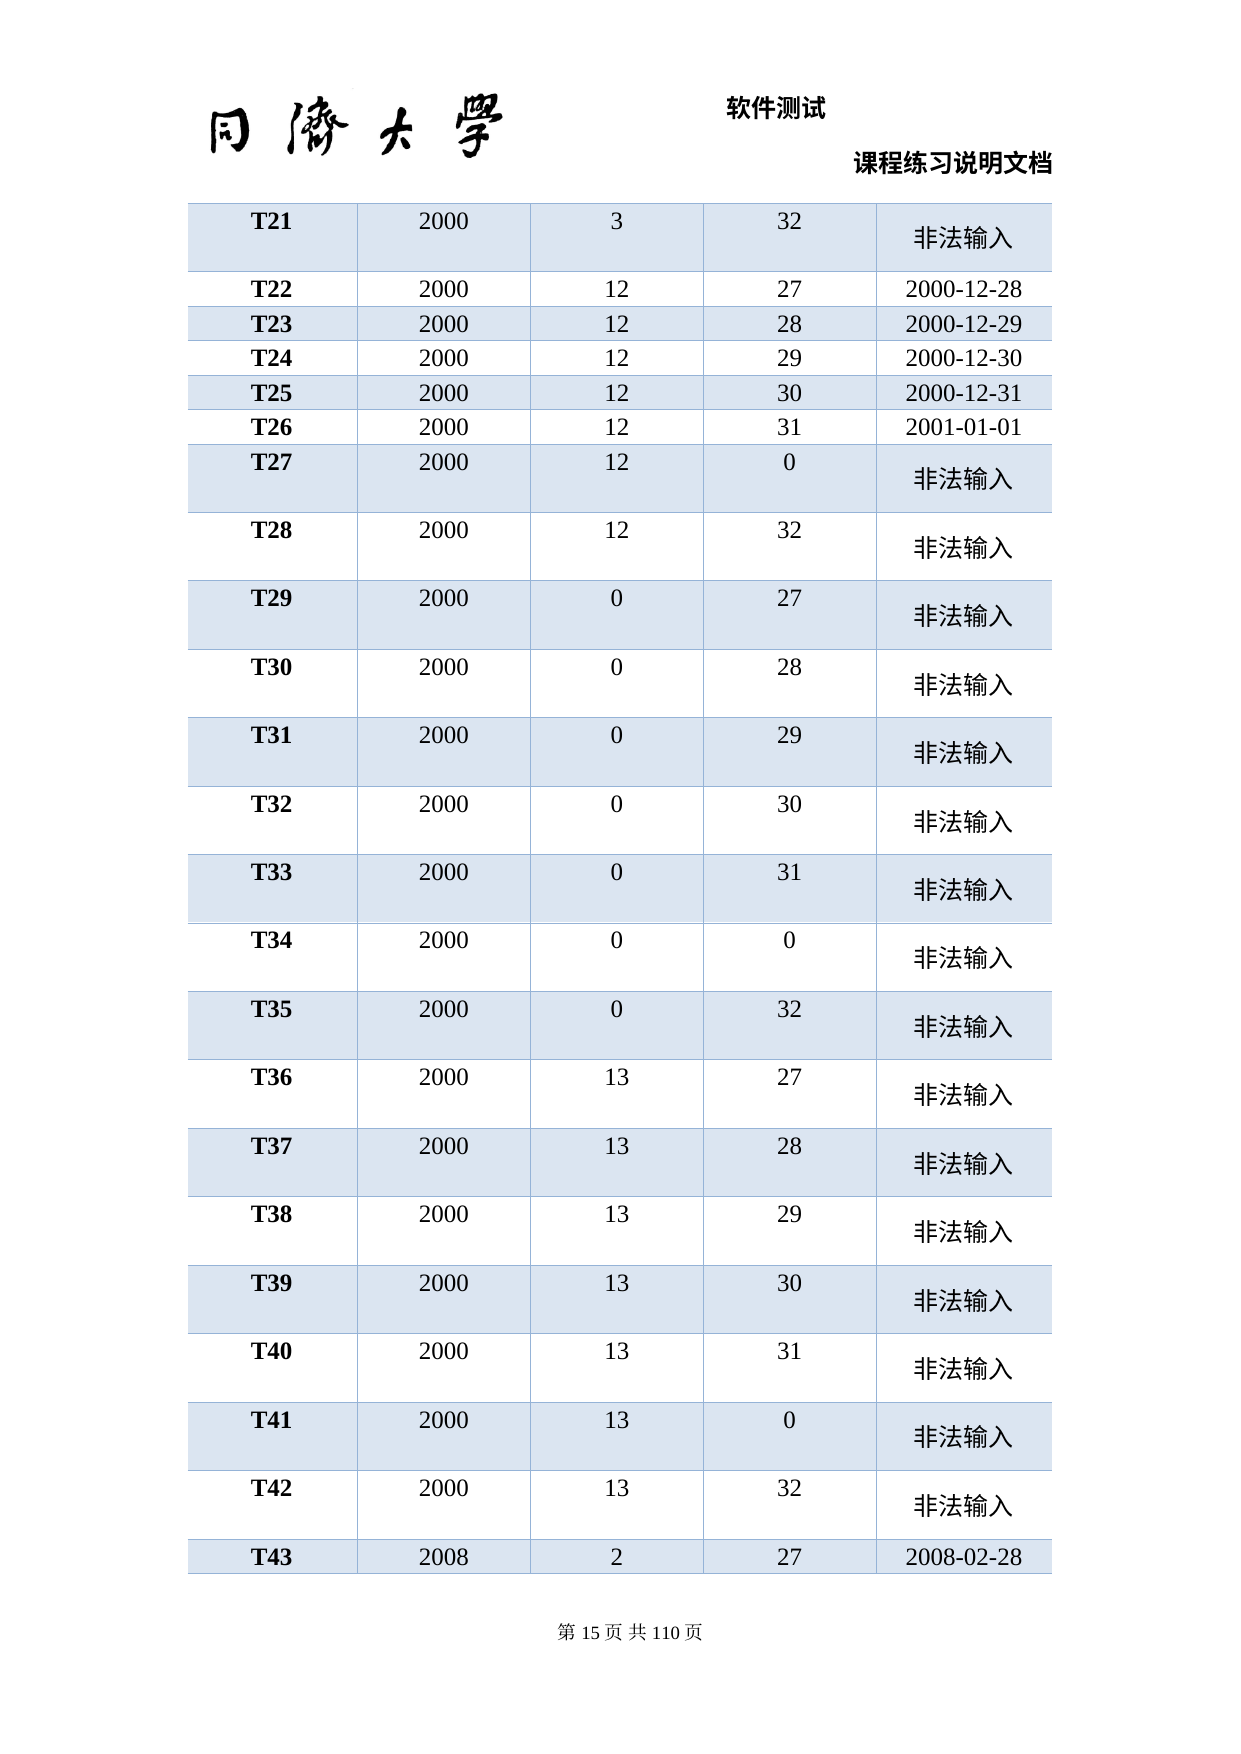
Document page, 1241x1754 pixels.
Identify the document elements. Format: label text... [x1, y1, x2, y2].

table_cell 2 [531, 1540, 703, 1573]
table_cell 0 [531, 855, 703, 922]
table_cell 0 [531, 924, 703, 991]
table_cell 非法输入 [877, 581, 1052, 649]
table_cell 非法输入 [877, 787, 1052, 854]
table_cell 0 [531, 581, 703, 649]
table_cell 2000 [358, 513, 530, 580]
table_cell 非法输入 [877, 1197, 1052, 1265]
table_cell 非法输入 [877, 445, 1052, 512]
table_cell 2000 [358, 1334, 530, 1402]
table_cell [188, 855, 357, 922]
table_cell 0 [531, 718, 703, 786]
table_cell [188, 1540, 357, 1573]
table_cell 2000 [358, 650, 530, 717]
table_cell [188, 410, 357, 443]
table_cell 2000-12-30 [877, 341, 1052, 374]
table_cell [188, 787, 357, 854]
table_cell 13 [531, 1471, 703, 1538]
table_cell [188, 1197, 357, 1265]
table_cell 31 [704, 1334, 876, 1402]
table_cell [188, 1334, 357, 1402]
picture [188, 86, 520, 165]
table_cell 2000 [358, 341, 530, 374]
table_cell [188, 341, 357, 374]
table_cell 30 [704, 1266, 876, 1333]
table_cell 2000 [358, 1266, 530, 1333]
table_cell 0 [531, 787, 703, 854]
table_cell [188, 924, 357, 991]
table_cell 2000-12-28 [877, 272, 1052, 306]
table_cell 2000 [358, 445, 530, 512]
table_cell 12 [531, 272, 703, 306]
table_cell 12 [531, 513, 703, 580]
table_cell 2000 [358, 1403, 530, 1470]
table_cell 12 [531, 307, 703, 340]
table_cell 32 [704, 1471, 876, 1538]
table_cell 2000 [358, 376, 530, 409]
table_cell 32 [704, 513, 876, 580]
table_cell 32 [704, 992, 876, 1059]
table_cell 0 [531, 992, 703, 1059]
table_cell 2000-12-29 [877, 307, 1052, 340]
table_cell 2008-02-28 [877, 1540, 1052, 1573]
table_cell 28 [704, 307, 876, 340]
table_cell 非法输入 [877, 1334, 1052, 1402]
table_cell 0 [704, 445, 876, 512]
table_cell 2001-01-01 [877, 410, 1052, 443]
table_cell 29 [704, 718, 876, 786]
table_cell 非法输入 [877, 1266, 1052, 1333]
table_cell 2000 [358, 787, 530, 854]
table_cell [188, 1471, 357, 1538]
table_cell 2000 [358, 1471, 530, 1538]
table_cell 12 [531, 376, 703, 409]
table_cell 2000 [358, 410, 530, 443]
table_cell 12 [531, 341, 703, 374]
table_cell 非法输入 [877, 204, 1052, 271]
table_cell [188, 513, 357, 580]
table_cell 13 [531, 1403, 703, 1470]
table_cell [188, 307, 357, 340]
table_cell 27 [704, 272, 876, 306]
table_cell 2000-12-31 [877, 376, 1052, 409]
table_cell [188, 1403, 357, 1470]
table_cell 非法输入 [877, 650, 1052, 717]
table_cell [188, 445, 357, 512]
table_cell [188, 718, 357, 786]
table_cell 非法输入 [877, 513, 1052, 580]
table_cell 2008 [358, 1540, 530, 1573]
table_cell [188, 204, 357, 271]
table_cell 非法输入 [877, 855, 1052, 922]
table_cell 2000 [358, 718, 530, 786]
table_cell 27 [704, 1060, 876, 1128]
table_cell [188, 650, 357, 717]
table_cell 2000 [358, 307, 530, 340]
table_cell 13 [531, 1129, 703, 1196]
table_cell 28 [704, 1129, 876, 1196]
table_cell 12 [531, 410, 703, 443]
table_cell 2000 [358, 855, 530, 922]
table_cell 2000 [358, 992, 530, 1059]
table_cell 30 [704, 376, 876, 409]
table_cell [188, 1266, 357, 1333]
table_cell 27 [704, 581, 876, 649]
table_cell 非法输入 [877, 1060, 1052, 1128]
table_cell 非法输入 [877, 992, 1052, 1059]
table_cell 非法输入 [877, 1471, 1052, 1538]
table_cell [188, 1060, 357, 1128]
table_cell 2000 [358, 1129, 530, 1196]
table_cell 0 [704, 924, 876, 991]
table_cell 13 [531, 1060, 703, 1128]
table_cell 2000 [358, 581, 530, 649]
table_cell 2000 [358, 272, 530, 306]
table_cell 12 [531, 445, 703, 512]
table_cell 31 [704, 855, 876, 922]
table_cell 0 [531, 650, 703, 717]
table_cell 2000 [358, 1197, 530, 1265]
table_cell 13 [531, 1334, 703, 1402]
table_cell 29 [704, 1197, 876, 1265]
table_cell 2000 [358, 1060, 530, 1128]
table_cell [188, 992, 357, 1059]
table_cell 32 [704, 204, 876, 271]
table_cell 0 [704, 1403, 876, 1470]
table_cell 31 [704, 410, 876, 443]
table_cell 非法输入 [877, 718, 1052, 786]
table_cell [188, 376, 357, 409]
table_cell 13 [531, 1197, 703, 1265]
table_cell 28 [704, 650, 876, 717]
table_cell 30 [704, 787, 876, 854]
table_cell 非法输入 [877, 1403, 1052, 1470]
table_cell 非法输入 [877, 924, 1052, 991]
table_cell 3 [531, 204, 703, 271]
table_cell 2000 [358, 204, 530, 271]
table_cell [188, 1129, 357, 1196]
table_cell 29 [704, 341, 876, 374]
table_cell [188, 581, 357, 649]
table_cell 27 [704, 1540, 876, 1573]
table_cell 非法输入 [877, 1129, 1052, 1196]
table_cell [188, 272, 357, 306]
table_cell 13 [531, 1266, 703, 1333]
table_cell 2000 [358, 924, 530, 991]
